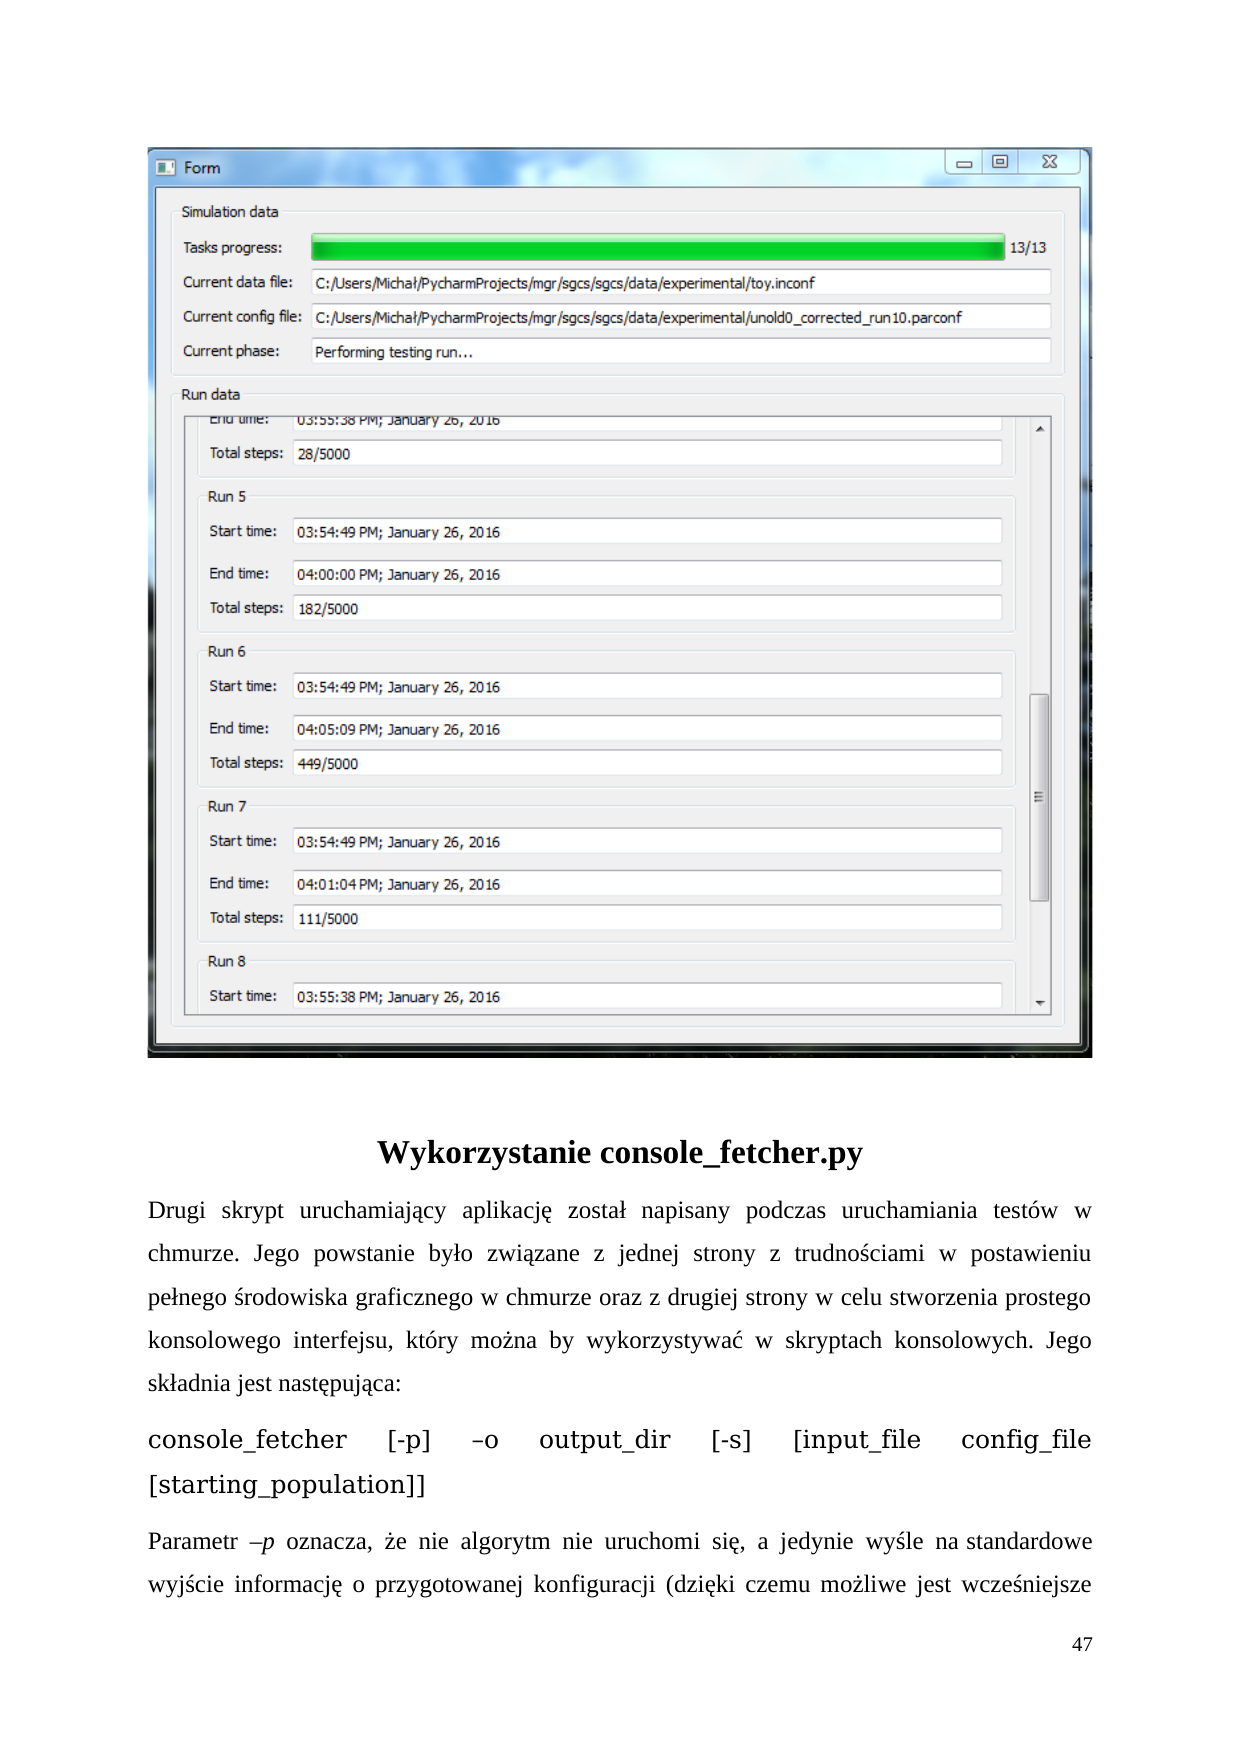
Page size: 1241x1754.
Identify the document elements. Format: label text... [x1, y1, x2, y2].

list Wykorzystanie console_fetcher.py [148, 1132, 1093, 1170]
text console_fetcher [-p] –o output_dir [-s] [input_file config_file [starting_population]] [148, 1423, 1093, 1498]
text Drugi skrypt uruchamiający aplikację został napisany podczas uruchamiania testów w chmurze. Jego powstanie było związane z jednej strony z trudnościami w postawieniu pełnego środowiska graficznego w chmurze oraz z drugiej strony w celu stworzenia prostego konsolowego interfejsu, który można by wykorzystywać w skryptach konsolowych. Jego składnia jest następująca: [148, 1195, 1093, 1397]
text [148, 1526, 1093, 1598]
picture [147, 147, 1093, 1058]
